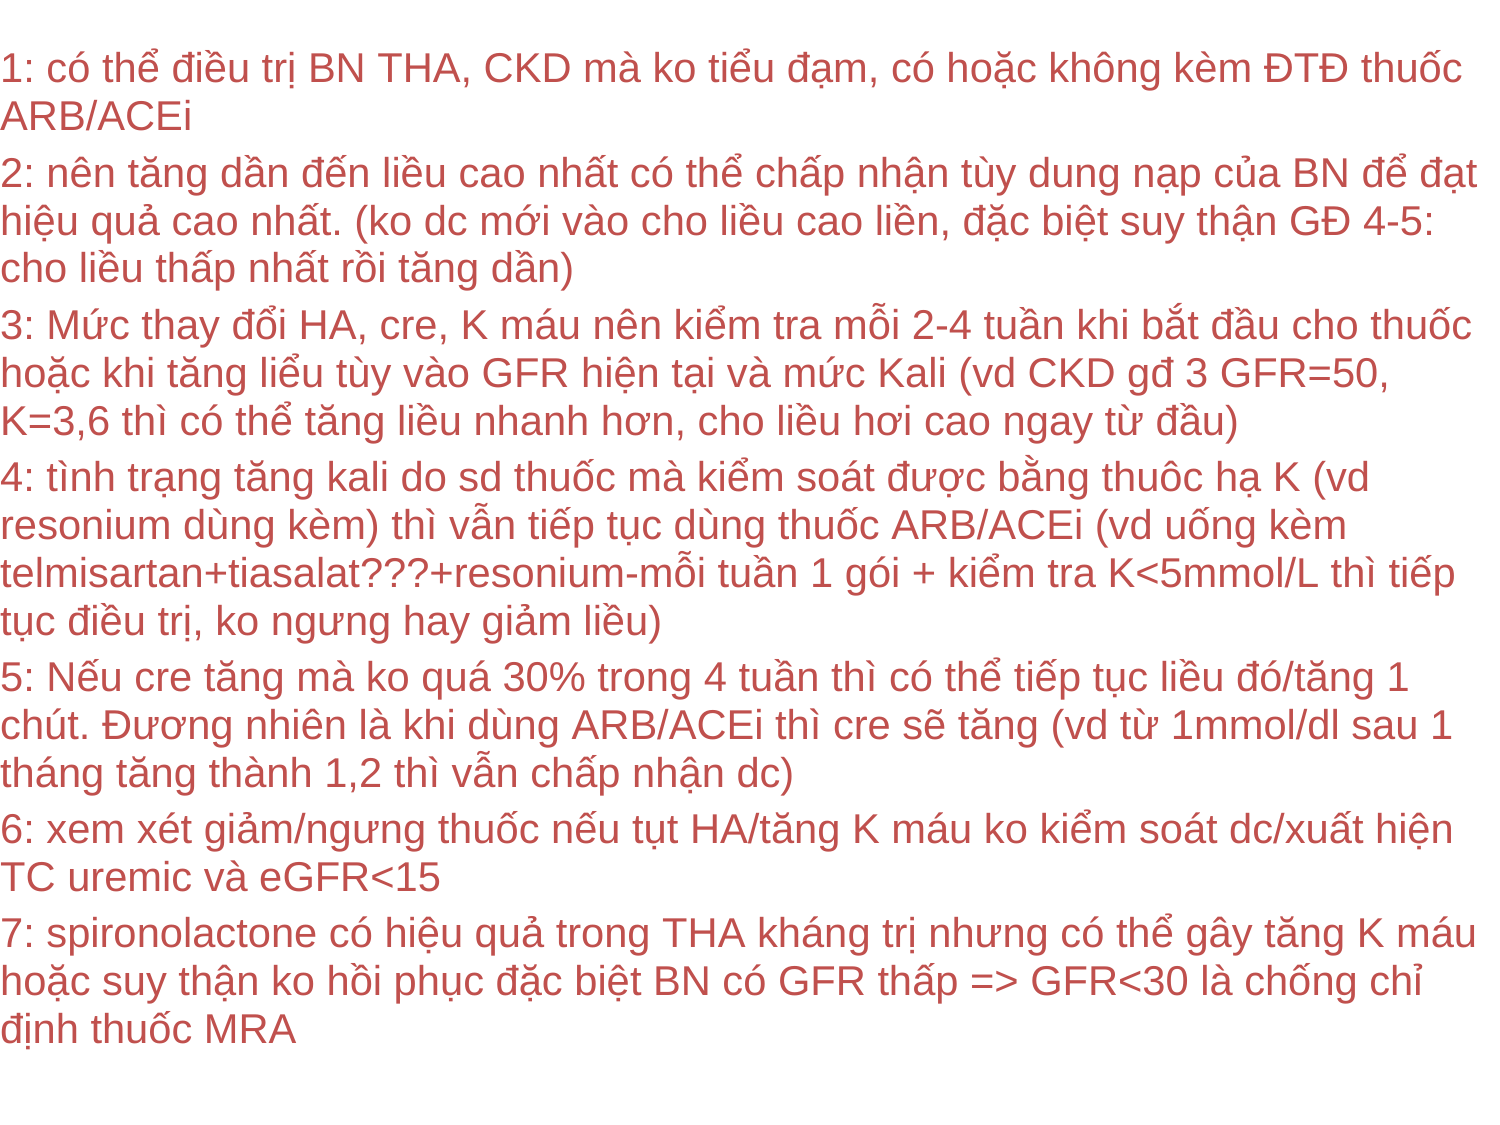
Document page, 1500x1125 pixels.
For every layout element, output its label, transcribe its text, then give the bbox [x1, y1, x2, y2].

text 6: xem xét giảm/ngưng thuốc nếu tụt HA/tăng K máu ko kiểm soát dc/xuất hiện TC uremic và eGFR<15 [0, 804, 1485, 900]
text 7: spironolactone có hiệu quả trong THA kháng trị nhưng có thể gây tăng K máu hoặc suy thận ko hồi phục đặc biệt BN có GFR thấp => GFR<30 là chống chỉ định thuốc MRA [0, 908, 1485, 1052]
text 2: nên tăng dần đến liều cao nhất có thể chấp nhận tùy dung nạp của BN để đạt hiệu quả cao nhất. (ko dc mới vào cho liều cao liền, đặc biệt suy thận GĐ 4-5: cho liều thấp nhất rồi tăng dần) [0, 148, 1485, 292]
text 5: Nếu cre tăng mà ko quá 30% trong 4 tuần thì có thể tiếp tục liều đó/tăng 1 chút. Đương nhiên là khi dùng ARB/ACEi thì cre sẽ tăng (vd từ 1mmol/dl sau 1 tháng tăng thành 1,2 thì vẫn chấp nhận dc) [0, 652, 1485, 796]
text 3: Mức thay đổi HA, cre, K máu nên kiểm tra mỗi 2-4 tuần khi bắt đầu cho thuốc hoặc khi tăng liểu tùy vào GFR hiện tại và mức Kali (vd CKD gđ 3 GFR=50, K=3,6 thì có thể tăng liều nhanh hơn, cho liều hơi cao ngay từ đầu) [0, 300, 1485, 444]
text 4: tình trạng tăng kali do sd thuốc mà kiểm soát được bằng thuôc hạ K (vd resonium dùng kèm) thì vẫn tiếp tục dùng thuốc ARB/ACEi (vd uống kèm telmisartan+tiasalat???+resonium-mỗi tuần 1 gói + kiểm tra K<5mmol/L thì tiếp tục điều trị, ko ngưng hay giảm liều) [0, 452, 1485, 644]
text 1: có thể điều trị BN THA, CKD mà ko tiểu đạm, có hoặc không kèm ĐTĐ thuốc ARB/ACEi [0, 44, 1485, 139]
